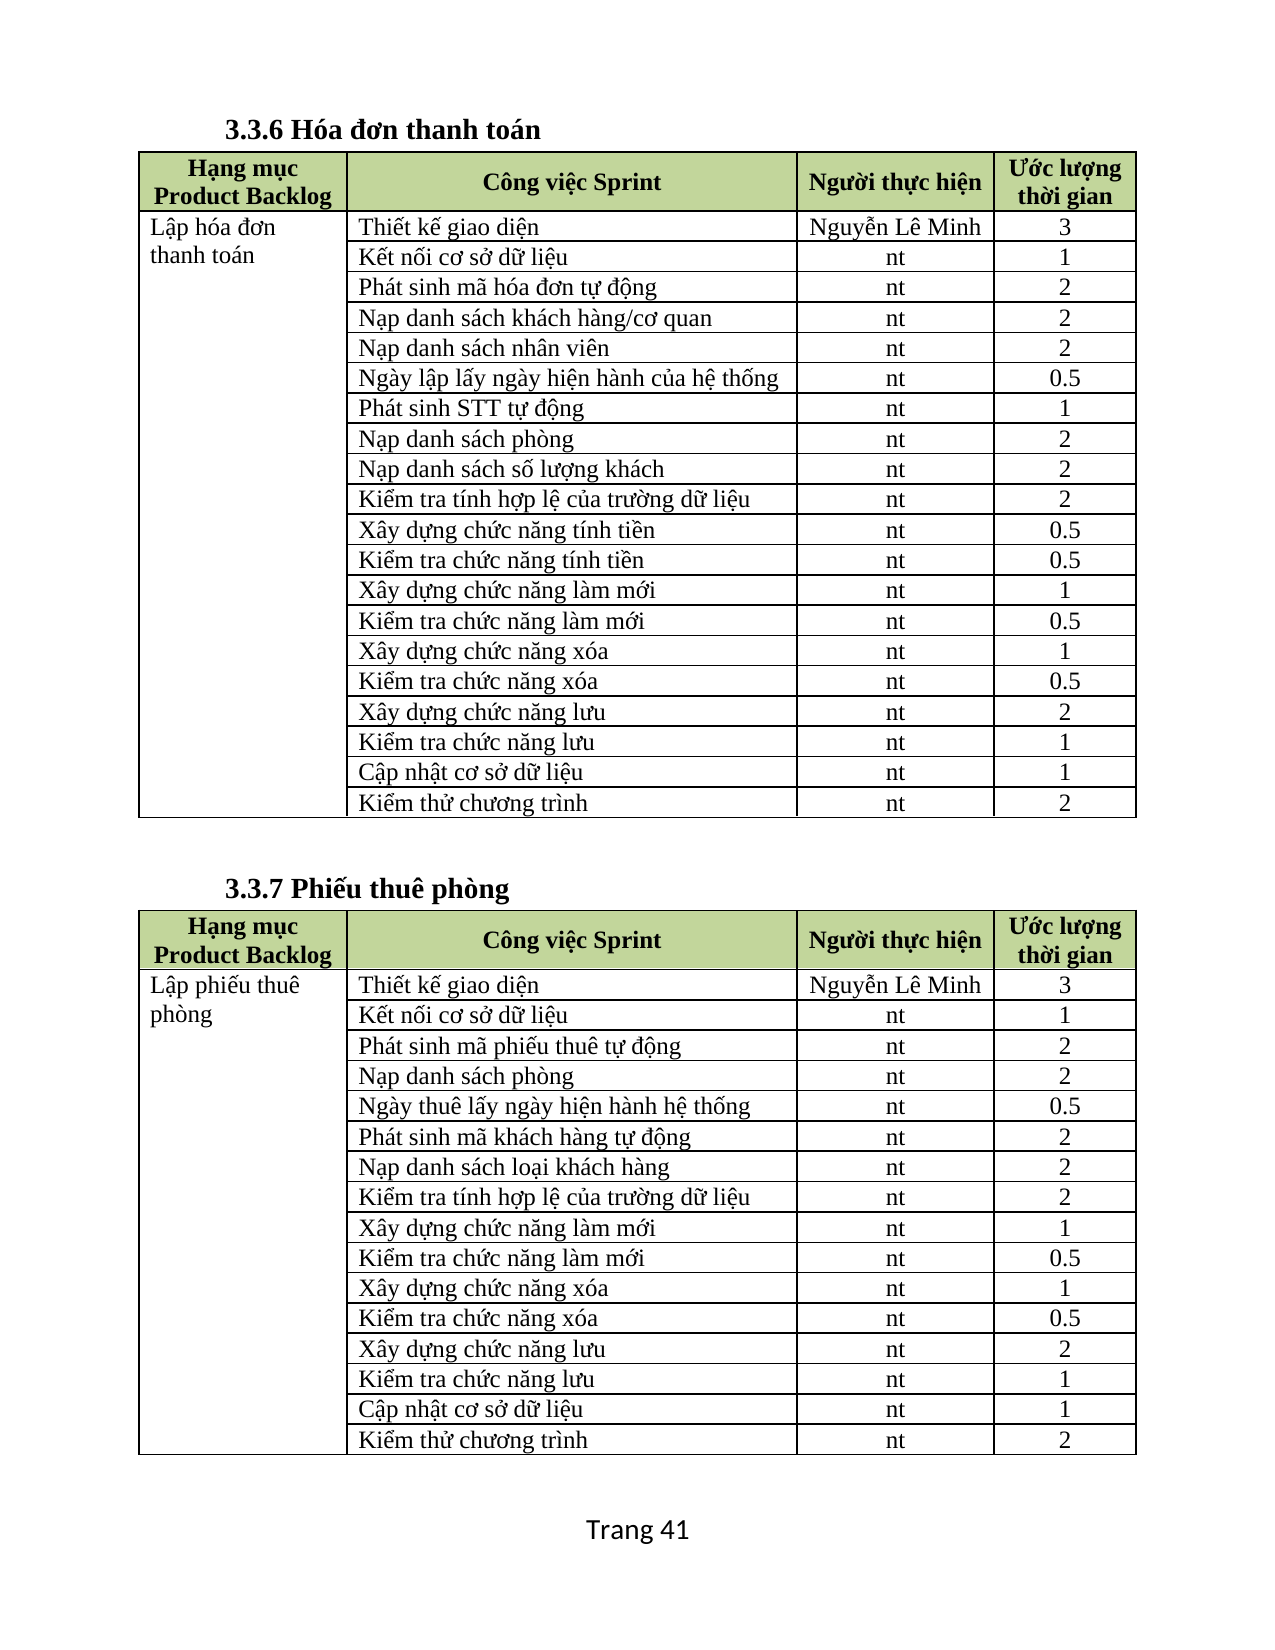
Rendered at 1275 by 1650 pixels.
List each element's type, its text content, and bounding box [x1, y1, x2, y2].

table_cell nt [798, 1425, 993, 1453]
table_cell Xây dựng chức năng làm mới [348, 1213, 796, 1241]
table_cell Nạp danh sách phòng [348, 1061, 796, 1090]
table_cell Kiểm tra chức năng lưu [348, 727, 796, 756]
table_cell nt [798, 242, 993, 271]
table_cell Kiểm tra chức năng xóa [348, 666, 796, 695]
table_header Công việc Sprint [348, 911, 796, 968]
table_cell Thiết kế giao diện [348, 970, 796, 999]
table_cell nt [798, 1304, 993, 1332]
table_cell nt [798, 1273, 993, 1302]
table_cell Xây dựng chức năng lưu [348, 697, 796, 725]
table_cell 2 [995, 303, 1135, 331]
table_cell nt [798, 576, 993, 604]
table_cell nt [798, 272, 993, 301]
table_cell nt [798, 1152, 993, 1181]
table_cell 2 [995, 788, 1135, 816]
table_cell 1 [995, 1273, 1135, 1302]
table_cell Xây dựng chức năng tính tiền [348, 515, 796, 543]
table_cell 1 [995, 1364, 1135, 1393]
table_cell Kiểm tra tính hợp lệ của trường dữ liệu [348, 1182, 796, 1211]
table_cell 1 [995, 636, 1135, 665]
table_cell nt [798, 545, 993, 574]
table_cell 2 [995, 697, 1135, 725]
table_cell nt [798, 697, 993, 725]
table_cell 1 [995, 242, 1135, 271]
table_cell 0.5 [995, 1091, 1135, 1120]
table_cell 0.5 [995, 606, 1135, 634]
table_cell 2 [995, 1031, 1135, 1059]
table_cell 2 [995, 333, 1135, 362]
table_header Công việc Sprint [348, 153, 796, 210]
table_cell 2 [995, 1061, 1135, 1090]
table_cell 2 [995, 1182, 1135, 1211]
table_cell nt [798, 788, 993, 816]
table_cell Lập hóa đơn thanh toán [140, 212, 346, 816]
table_cell Kết nối cơ sở dữ liệu [348, 1001, 796, 1029]
table_cell 0.5 [995, 363, 1135, 392]
table_cell nt [798, 485, 993, 513]
table_cell 2 [995, 1334, 1135, 1363]
table_cell Nạp danh sách phòng [348, 424, 796, 453]
table_cell 2 [995, 485, 1135, 513]
table_cell Kết nối cơ sở dữ liệu [348, 242, 796, 271]
table_cell 2 [995, 424, 1135, 453]
table_cell nt [798, 333, 993, 362]
table_cell Kiểm tra chức năng làm mới [348, 1243, 796, 1272]
table_cell nt [798, 454, 993, 483]
table_cell Nạp danh sách loại khách hàng [348, 1152, 796, 1181]
table_cell Kiểm thử chương trình [348, 1425, 796, 1453]
table_cell nt [798, 515, 993, 543]
table_cell Thiết kế giao diện [348, 212, 796, 240]
table_cell Kiểm tra chức năng lưu [348, 1364, 796, 1393]
table_cell nt [798, 1031, 993, 1059]
table_cell Nạp danh sách số lượng khách [348, 454, 796, 483]
table_header Hạng mục Product Backlog [140, 153, 346, 210]
table_cell nt [798, 1061, 993, 1090]
table_cell Xây dựng chức năng xóa [348, 636, 796, 665]
table_cell 1 [995, 394, 1135, 422]
table_cell Kiểm thử chương trình [348, 788, 796, 816]
table_cell 2 [995, 1152, 1135, 1181]
table_cell nt [798, 303, 993, 331]
table_cell 0.5 [995, 1304, 1135, 1332]
table_cell Phát sinh mã khách hàng tự động [348, 1122, 796, 1150]
table_cell Cập nhật cơ sở dữ liệu [348, 757, 796, 786]
table_cell 0.5 [995, 666, 1135, 695]
table_cell 1 [995, 576, 1135, 604]
table_cell nt [798, 666, 993, 695]
table_header Người thực hiện [798, 153, 993, 210]
table_cell Xây dựng chức năng làm mới [348, 576, 796, 604]
table_cell nt [798, 1213, 993, 1241]
table_cell nt [798, 1001, 993, 1029]
table_cell Lập phiếu thuê phòng [140, 970, 346, 1453]
table_cell nt [798, 394, 993, 422]
table_cell Nạp danh sách khách hàng/cơ quan [348, 303, 796, 331]
table_cell 2 [995, 1122, 1135, 1150]
table_cell Phát sinh STT tự động [348, 394, 796, 422]
table_cell Xây dựng chức năng lưu [348, 1334, 796, 1363]
table_cell Nguyễn Lê Minh [798, 212, 993, 240]
subtitle 3.3.7 Phiếu thuê phòng [150, 871, 1125, 904]
table_cell nt [798, 1395, 993, 1423]
table_cell Phát sinh mã phiếu thuê tự động [348, 1031, 796, 1059]
table_cell 1 [995, 1213, 1135, 1241]
table_cell 3 [995, 970, 1135, 999]
table_cell Nguyễn Lê Minh [798, 970, 993, 999]
table_cell nt [798, 727, 993, 756]
table_cell Kiểm tra chức năng xóa [348, 1304, 796, 1332]
table_cell Ngày lập lấy ngày hiện hành của hệ thống [348, 363, 796, 392]
table_cell Phát sinh mã hóa đơn tự động [348, 272, 796, 301]
table_cell Ngày thuê lấy ngày hiện hành hệ thống [348, 1091, 796, 1120]
table_cell nt [798, 1091, 993, 1120]
table_cell nt [798, 424, 993, 453]
table_cell 1 [995, 1395, 1135, 1423]
table_cell 0.5 [995, 545, 1135, 574]
table_cell nt [798, 363, 993, 392]
table_cell 3 [995, 212, 1135, 240]
table_cell nt [798, 757, 993, 786]
table_cell 1 [995, 757, 1135, 786]
table_cell nt [798, 606, 993, 634]
table_header Người thực hiện [798, 911, 993, 968]
table_cell nt [798, 1364, 993, 1393]
table_cell nt [798, 1334, 993, 1363]
table_cell nt [798, 1122, 993, 1150]
table_cell Kiểm tra tính hợp lệ của trường dữ liệu [348, 485, 796, 513]
table_cell 0.5 [995, 1243, 1135, 1272]
table_cell 2 [995, 1425, 1135, 1453]
subtitle 3.3.6 Hóa đơn thanh toán [150, 112, 1125, 146]
table_cell 2 [995, 454, 1135, 483]
table_cell nt [798, 636, 993, 665]
table_cell Kiểm tra chức năng tính tiền [348, 545, 796, 574]
table_header Ước lượng thời gian [995, 911, 1135, 968]
table_cell 1 [995, 727, 1135, 756]
table_cell Xây dựng chức năng xóa [348, 1273, 796, 1302]
table_cell 1 [995, 1001, 1135, 1029]
table_cell 2 [995, 272, 1135, 301]
table_header Ước lượng thời gian [995, 153, 1135, 210]
table_cell nt [798, 1243, 993, 1272]
table_cell nt [798, 1182, 993, 1211]
table_cell Kiểm tra chức năng làm mới [348, 606, 796, 634]
table_cell Cập nhật cơ sở dữ liệu [348, 1395, 796, 1423]
table_cell 0.5 [995, 515, 1135, 543]
table_header Hạng mục Product Backlog [140, 911, 346, 968]
table_cell Nạp danh sách nhân viên [348, 333, 796, 362]
